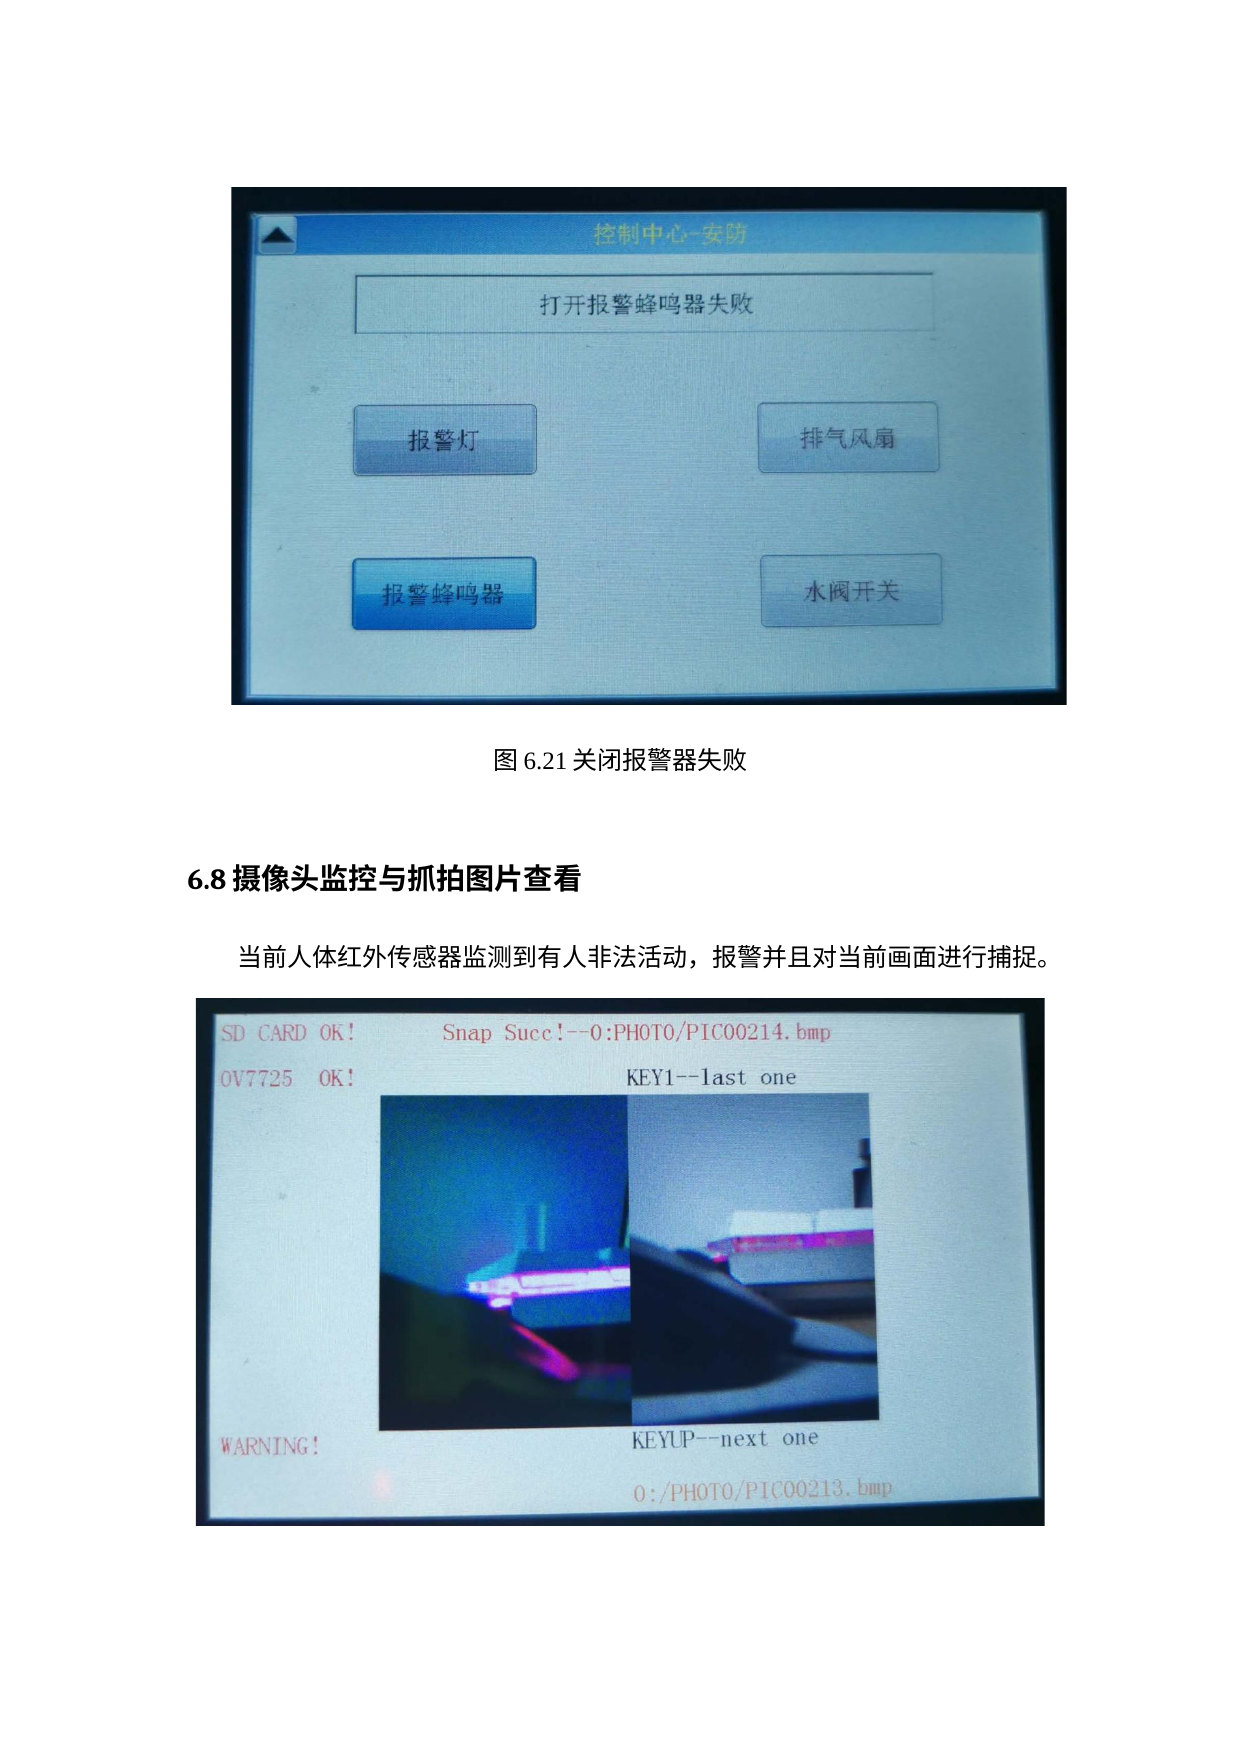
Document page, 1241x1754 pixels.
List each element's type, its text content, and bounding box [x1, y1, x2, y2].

subtitle 6.8摄像头监控与抓拍图片查看 [187, 843, 1053, 911]
text 当前人体红外传感器监测到有人非法活动，报警并且对当前画面进行捕捉。 [187, 922, 1053, 989]
picture [195, 998, 1045, 1526]
picture [231, 187, 1067, 705]
text 图6.21关闭报警器失败 [187, 725, 1053, 793]
